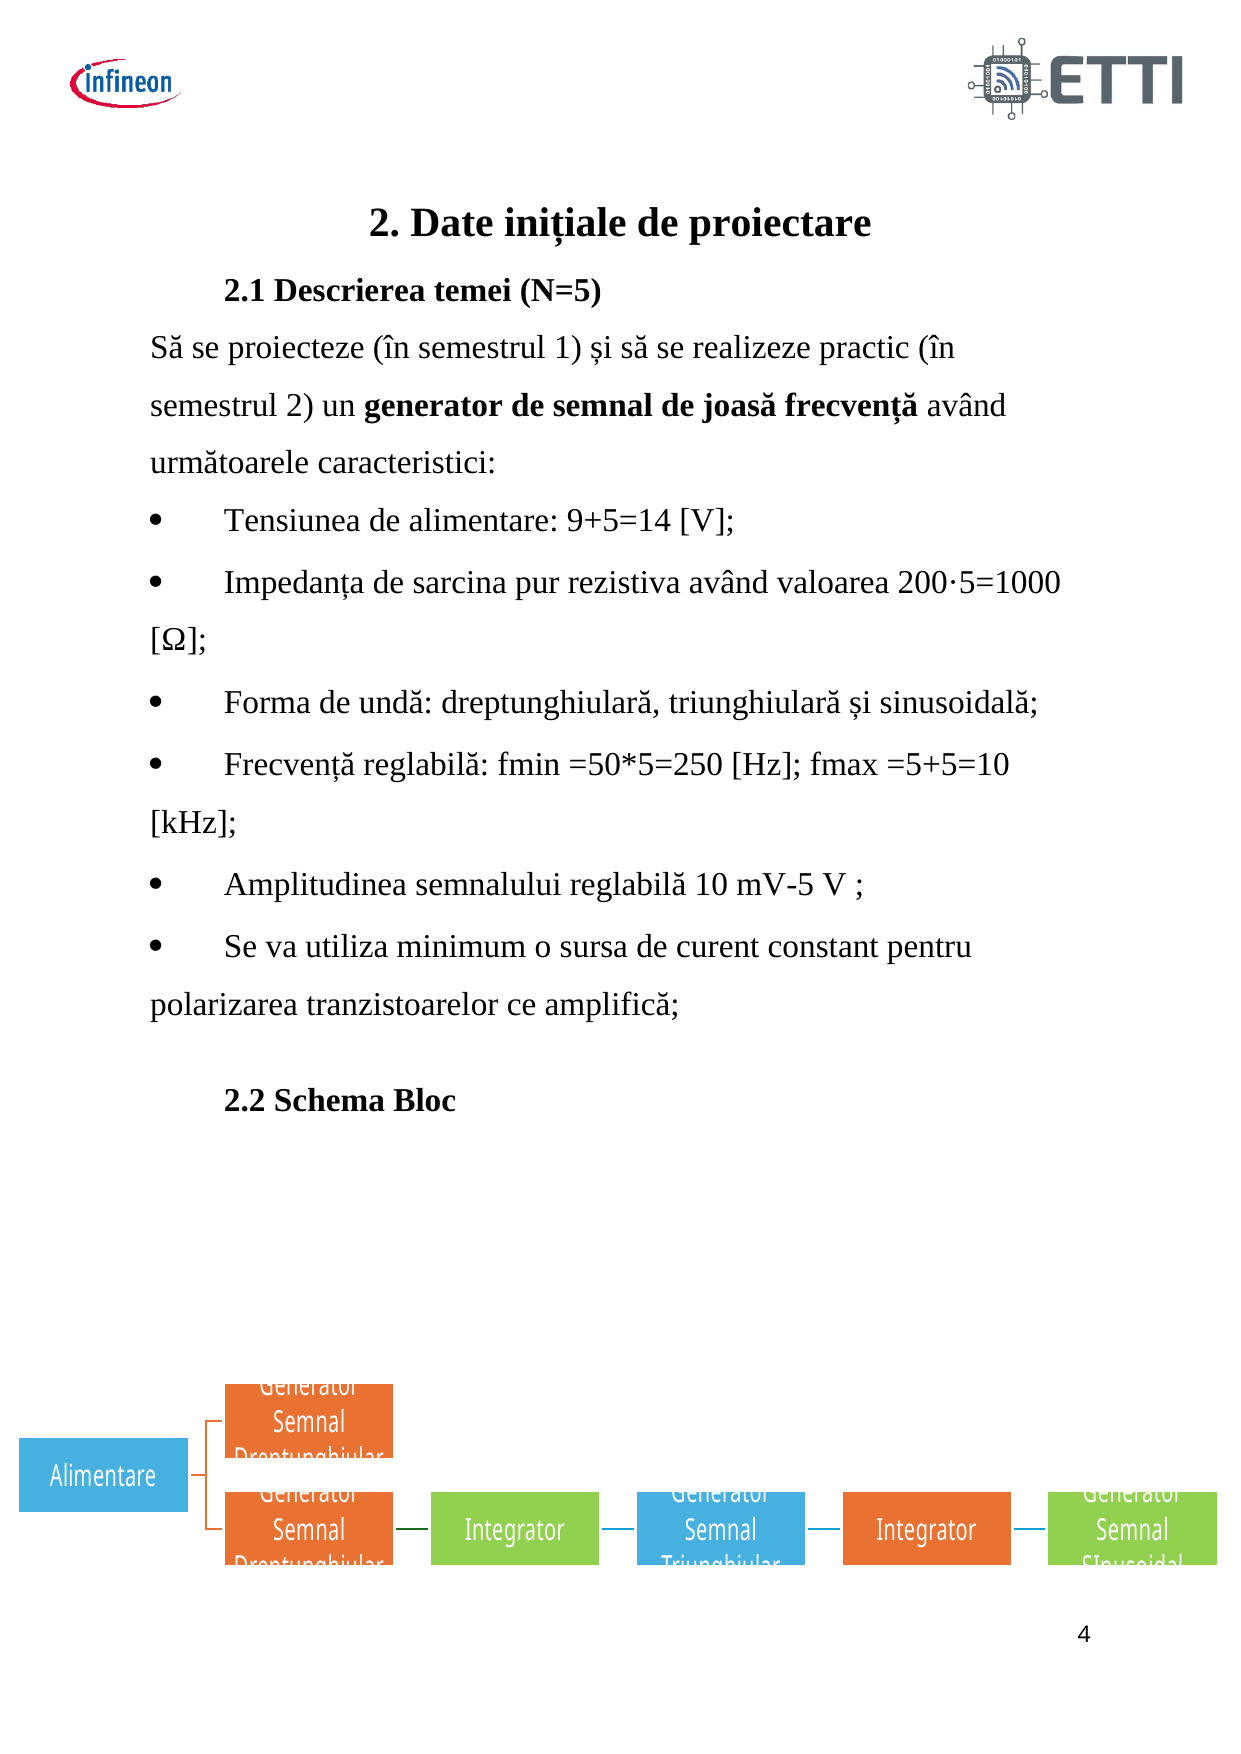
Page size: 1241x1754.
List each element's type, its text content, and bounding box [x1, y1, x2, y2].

list Forma de undă: dreptunghiulară, triunghiulară și sinusoidală; [150, 682, 1090, 720]
text 2.2 Schema Bloc [150, 1080, 1090, 1118]
picture [61, 26, 640, 116]
text 2.1 Descrierea temei (N=5) [150, 270, 1090, 308]
picture [967, 37, 1183, 120]
list Amplitudinea semnalului reglabilă 10 mV-5 V ; [150, 864, 1090, 903]
text Să se proiecteze (în semestrul 1) și să se realizeze practic (în semestrul 2) un generator de semnal de joasă frecvență având următoarele caracteristici: [150, 327, 1090, 481]
list Tensiunea de alimentare: 9+5=14 [V]; [150, 500, 1090, 538]
list Impedanța de sarcina pur rezistiva având valoarea 200·5=1000 [Ω]; [150, 562, 1090, 658]
text 2. Date inițiale de proiectare [150, 198, 1090, 246]
list Frecvență reglabilă: fmin =50*5=250 [Hz]; fmax =5+5=10 [kHz]; [150, 744, 1090, 840]
list Se va utiliza minimum o sursa de curent constant pentru polarizarea tranzistoarelor ce amplifică; [150, 927, 1090, 1023]
